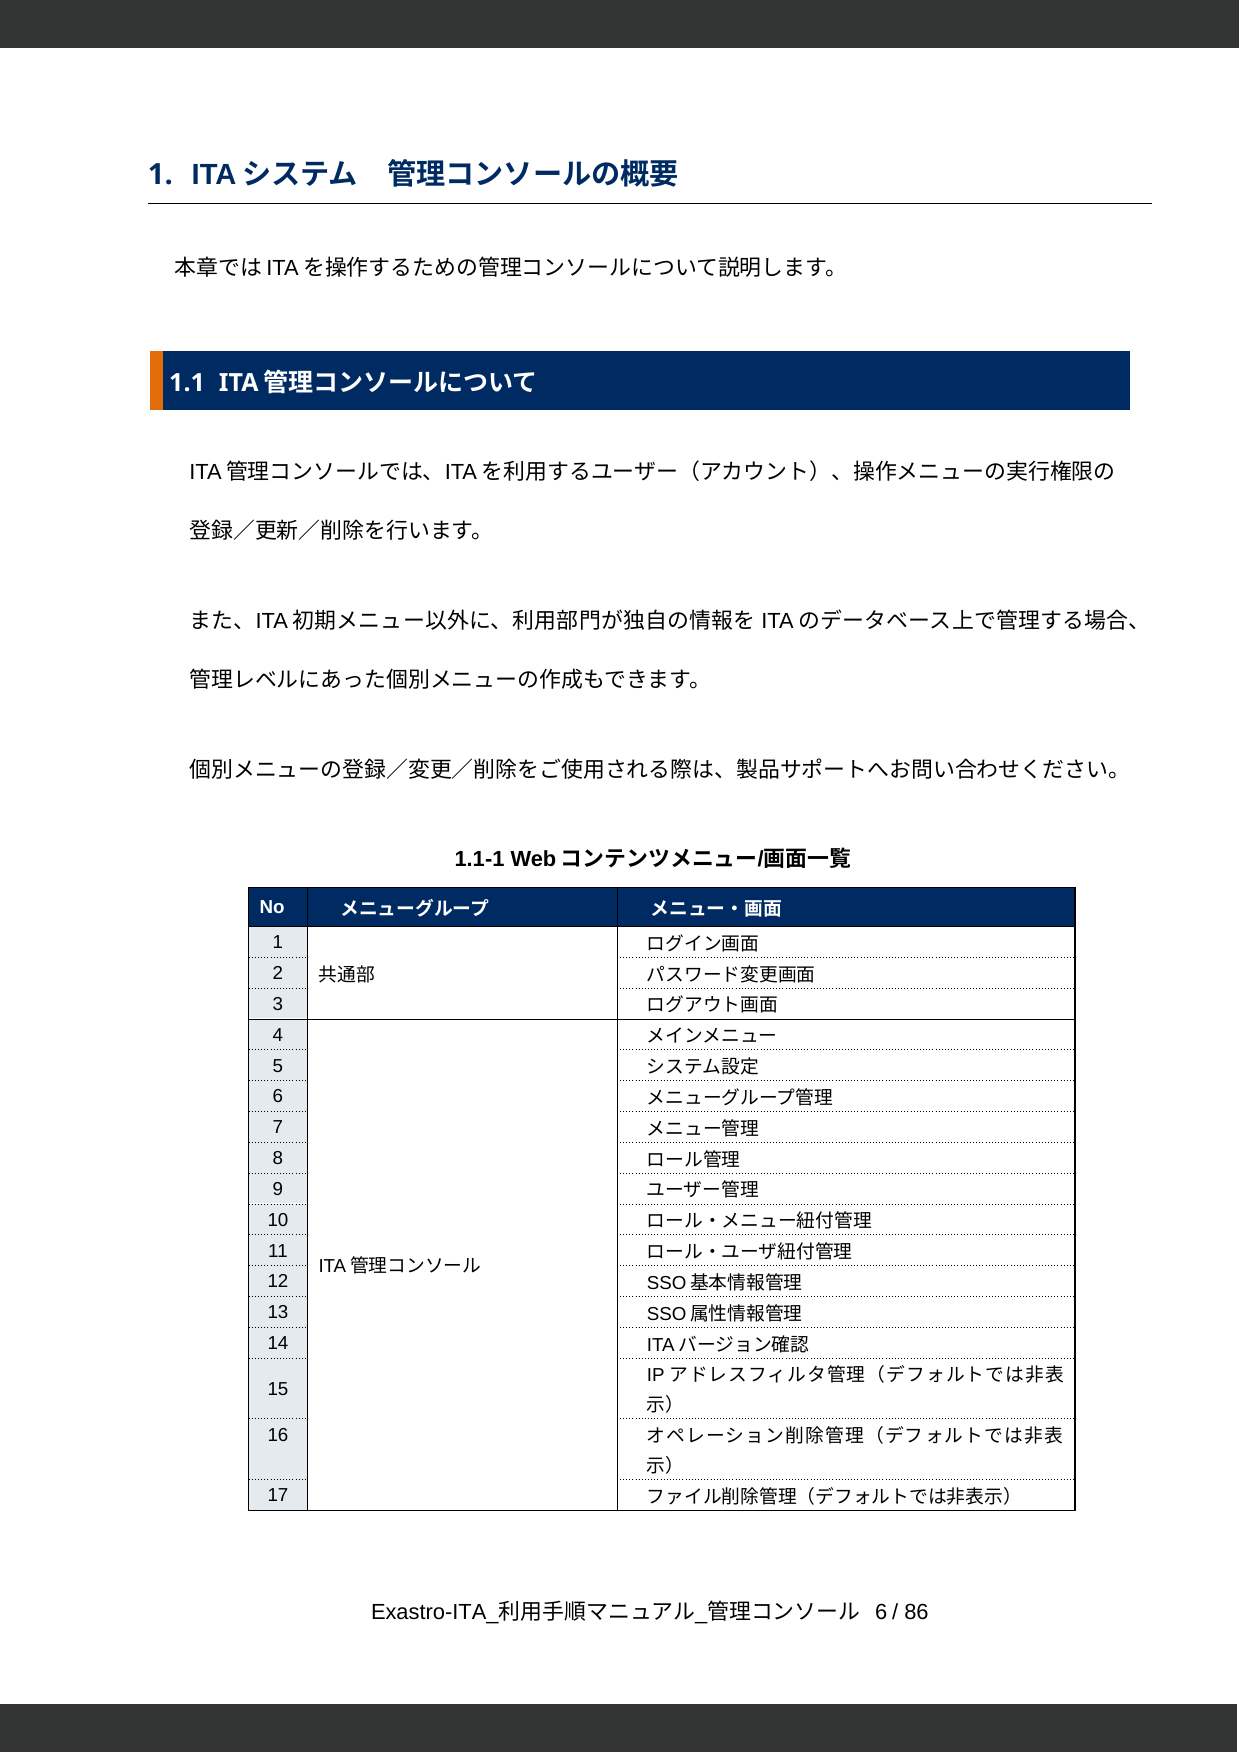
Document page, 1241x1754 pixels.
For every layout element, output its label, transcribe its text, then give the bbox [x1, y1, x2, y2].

table_cell 2 [249, 957, 307, 988]
text また、ITA初期メニュー以外に、利用部門が独自の情報をITAのデータベース上で管理する場合、管理レベルにあった個別メニューの作成もできます。 [189, 589, 1152, 708]
table_cell システム設定 [618, 1049, 1074, 1080]
table_cell 共通部 [308, 927, 617, 1018]
table_cell 4 [249, 1020, 307, 1049]
table_header メニュー・画面 [618, 888, 1074, 926]
table_cell IPアドレスフィルタ管理（デフォルトでは非表示） [618, 1358, 1074, 1418]
table_cell ログアウト画面 [618, 988, 1074, 1018]
picture [0, 0, 1239, 48]
table_cell ユーザー管理 [618, 1173, 1074, 1203]
text 1.1-1 Webコンテンツメニュー/画面一覧 [148, 827, 1152, 887]
table_cell 7 [249, 1111, 307, 1142]
table_cell 3 [249, 988, 307, 1018]
text 本章ではITAを操作するための管理コンソールについて説明します。 [174, 236, 1152, 296]
subtitle ITA管理コンソールについて [163, 351, 1130, 410]
subtitle ITAシステム 管理コンソールの概要 [148, 142, 1152, 203]
table_cell 8 [249, 1142, 307, 1173]
table_cell 5 [249, 1049, 307, 1080]
text 個別メニューの登録／変更／削除をご使用される際は、製品サポートへお問い合わせください。 [189, 738, 1152, 797]
table_cell ITA管理コンソール [308, 1020, 617, 1510]
table_cell ITAバージョン確認 [618, 1327, 1074, 1358]
table_cell SSO基本情報管理 [618, 1265, 1074, 1296]
table_cell 11 [249, 1234, 307, 1265]
table_cell 13 [249, 1296, 307, 1327]
table_cell オペレーション削除管理（デフォルトでは非表示） [618, 1418, 1074, 1479]
table_cell ロール管理 [618, 1142, 1074, 1173]
table_cell ログイン画面 [618, 927, 1074, 957]
picture [0, 1704, 1237, 1752]
table_cell ファイル削除管理（デフォルトでは非表示） [618, 1479, 1074, 1510]
table_cell 16 [249, 1418, 307, 1479]
table_cell メインメニュー [618, 1020, 1074, 1049]
table_cell ロール・ユーザ紐付管理 [618, 1234, 1074, 1265]
table_cell 9 [249, 1173, 307, 1203]
table_header No [249, 888, 307, 926]
table_cell SSO属性情報管理 [618, 1296, 1074, 1327]
table_cell 14 [249, 1327, 307, 1358]
table_cell ロール・メニュー紐付管理 [618, 1204, 1074, 1234]
table_cell メニュー管理 [618, 1111, 1074, 1142]
table_cell 12 [249, 1265, 307, 1296]
table_cell 6 [249, 1080, 307, 1111]
table_cell メニューグループ管理 [618, 1080, 1074, 1111]
table_cell パスワード変更画面 [618, 957, 1074, 988]
table_header メニューグループ [308, 888, 617, 926]
table_cell 15 [249, 1358, 307, 1418]
text ITA管理コンソールでは、ITAを利用するユーザー（アカウント）、操作メニューの実行権限の [189, 440, 1152, 499]
text 登録／更新／削除を行います。 [189, 499, 1152, 559]
table_cell 1 [249, 927, 307, 957]
table_cell 17 [249, 1479, 307, 1510]
table_cell 10 [249, 1204, 307, 1234]
